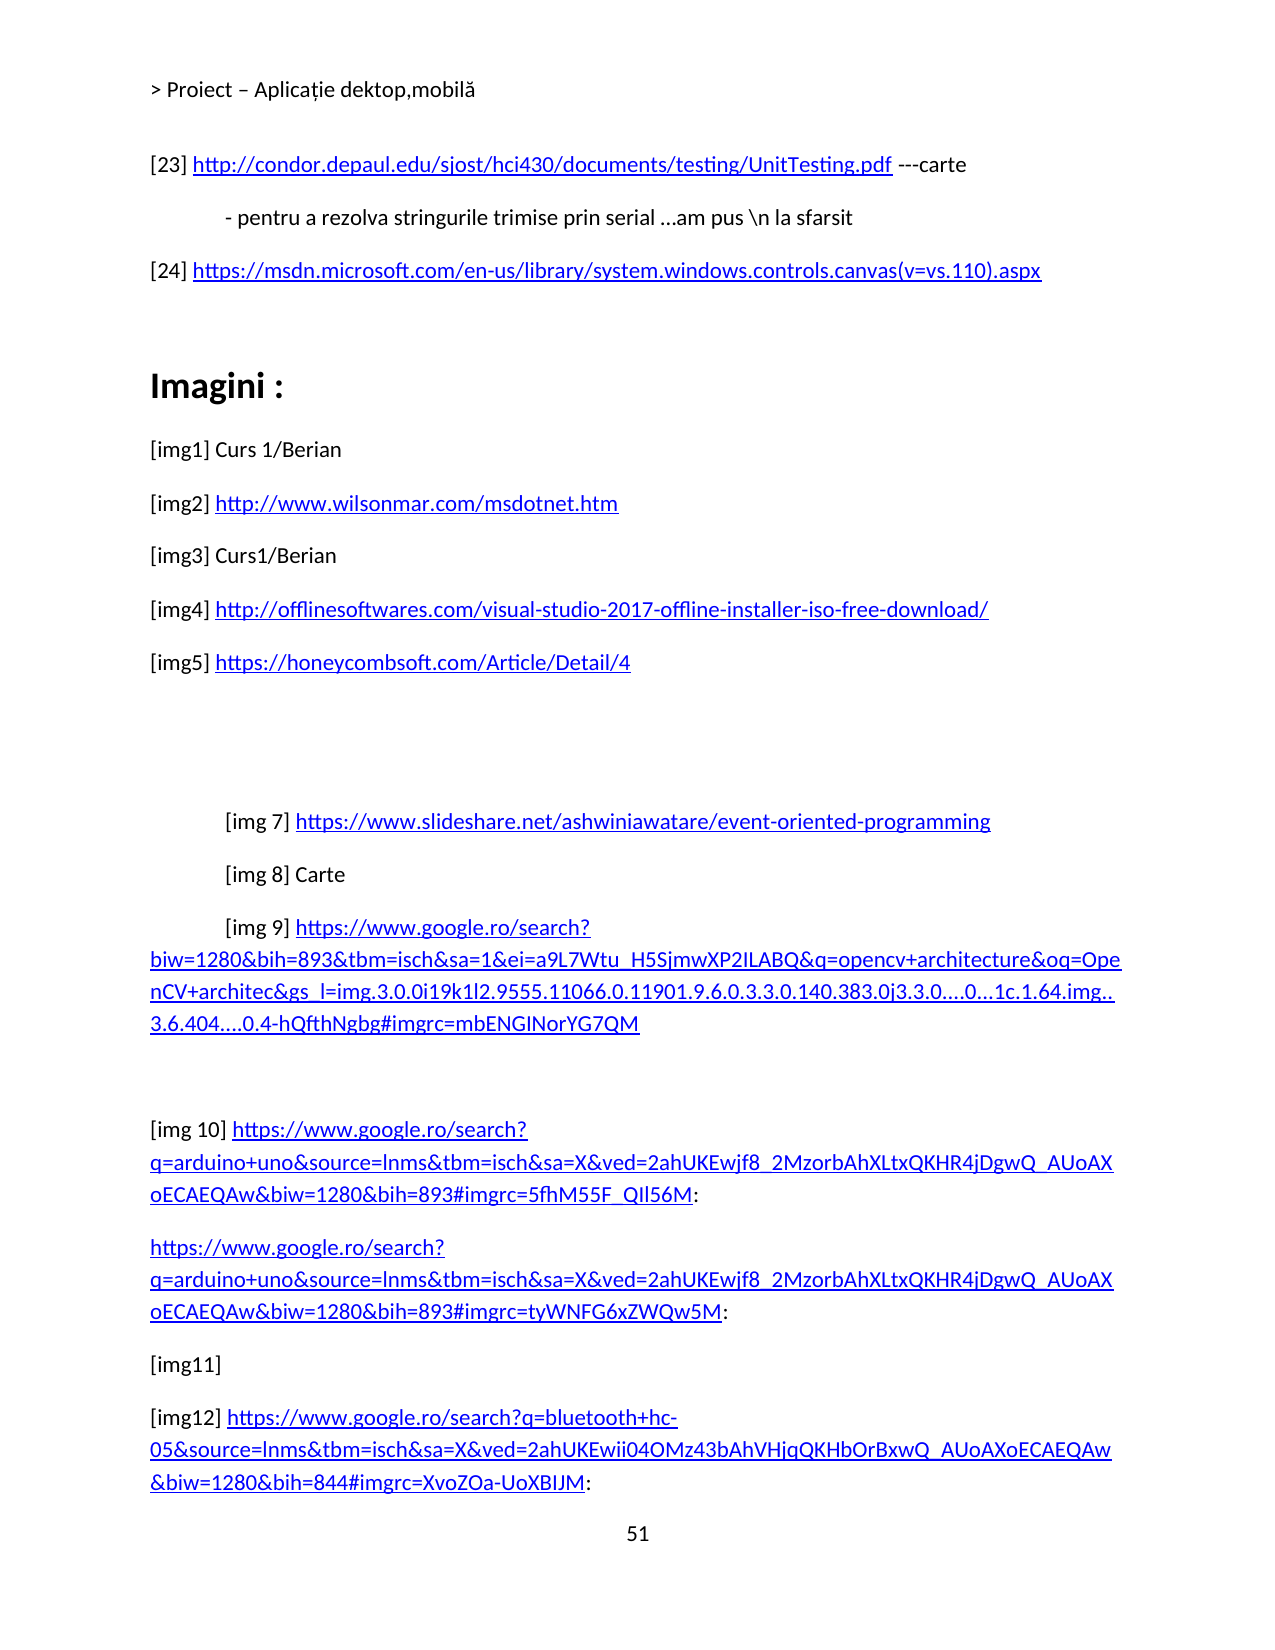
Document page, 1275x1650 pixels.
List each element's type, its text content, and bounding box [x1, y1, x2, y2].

text [img4] http://offlinesoftwares.com/visual-studio-2017-offline-installer-iso-free-download/ [150, 595, 1125, 623]
text [img 9] https://www.google.ro/search?biw=1280&bih=893&tbm=isch&sa=1&ei=a9L7Wtu_H5SjmwXP2ILABQ&q=opencv+architecture&oq=OpenCV+architec&gs_l=img.3.0.0i19k1l2.9555.11066.0.11901.9.6.0.3.3.0.140.383.0j3.3.0....0...1c.1.64.img..3.6.404....0.4-hQfthNgbg#imgrc=mbENGINorYG7QM [150, 913, 1125, 1037]
text [img 8] Carte [150, 860, 1125, 888]
text [img 7] https://www.slideshare.net/ashwiniawatare/event-oriented-programming [150, 807, 1125, 835]
text [img 10] https://www.google.ro/search?q=arduino+uno&source=lnms&tbm=isch&sa=X&ved=2ahUKEwjf8_2MzorbAhXLtxQKHR4jDgwQ_AUoAXoECAEQAw&biw=1280&bih=893#imgrc=5fhM55F_QIl56M: [150, 1115, 1125, 1208]
text [img1] Curs 1/Berian [150, 436, 1125, 464]
text [23] http://condor.depaul.edu/sjost/hci430/documents/testing/UnitTesting.pdf ---carte [150, 150, 1125, 178]
text [img5] https://honeycombsoft.com/Article/Detail/4 [150, 648, 1125, 676]
text [img12] https://www.google.ro/search?q=bluetooth+hc-05&source=lnms&tbm=isch&sa=X&ved=2ahUKEwii04OMz43bAhVHjqQKHbOrBxwQ_AUoAXoECAEQAw&biw=1280&bih=844#imgrc=XvoZOa-UoXBIJM: [150, 1403, 1125, 1496]
text [img3] Curs1/Berian [150, 542, 1125, 570]
text Imagini : [150, 362, 1125, 408]
text [img2] http://www.wilsonmar.com/msdotnet.htm [150, 489, 1125, 517]
text [24] https://msdn.microsoft.com/en-us/library/system.windows.controls.canvas(v=vs.110).aspx [150, 256, 1125, 284]
text https://www.google.ro/search?q=arduino+uno&source=lnms&tbm=isch&sa=X&ved=2ahUKEwjf8_2MzorbAhXLtxQKHR4jDgwQ_AUoAXoECAEQAw&biw=1280&bih=893#imgrc=tyWNFG6xZWQw5M: [150, 1233, 1125, 1325]
text - pentru a rezolva stringurile trimise prin serial …am pus \n la sfarsit [150, 203, 1125, 231]
text [img11] [150, 1350, 1125, 1378]
